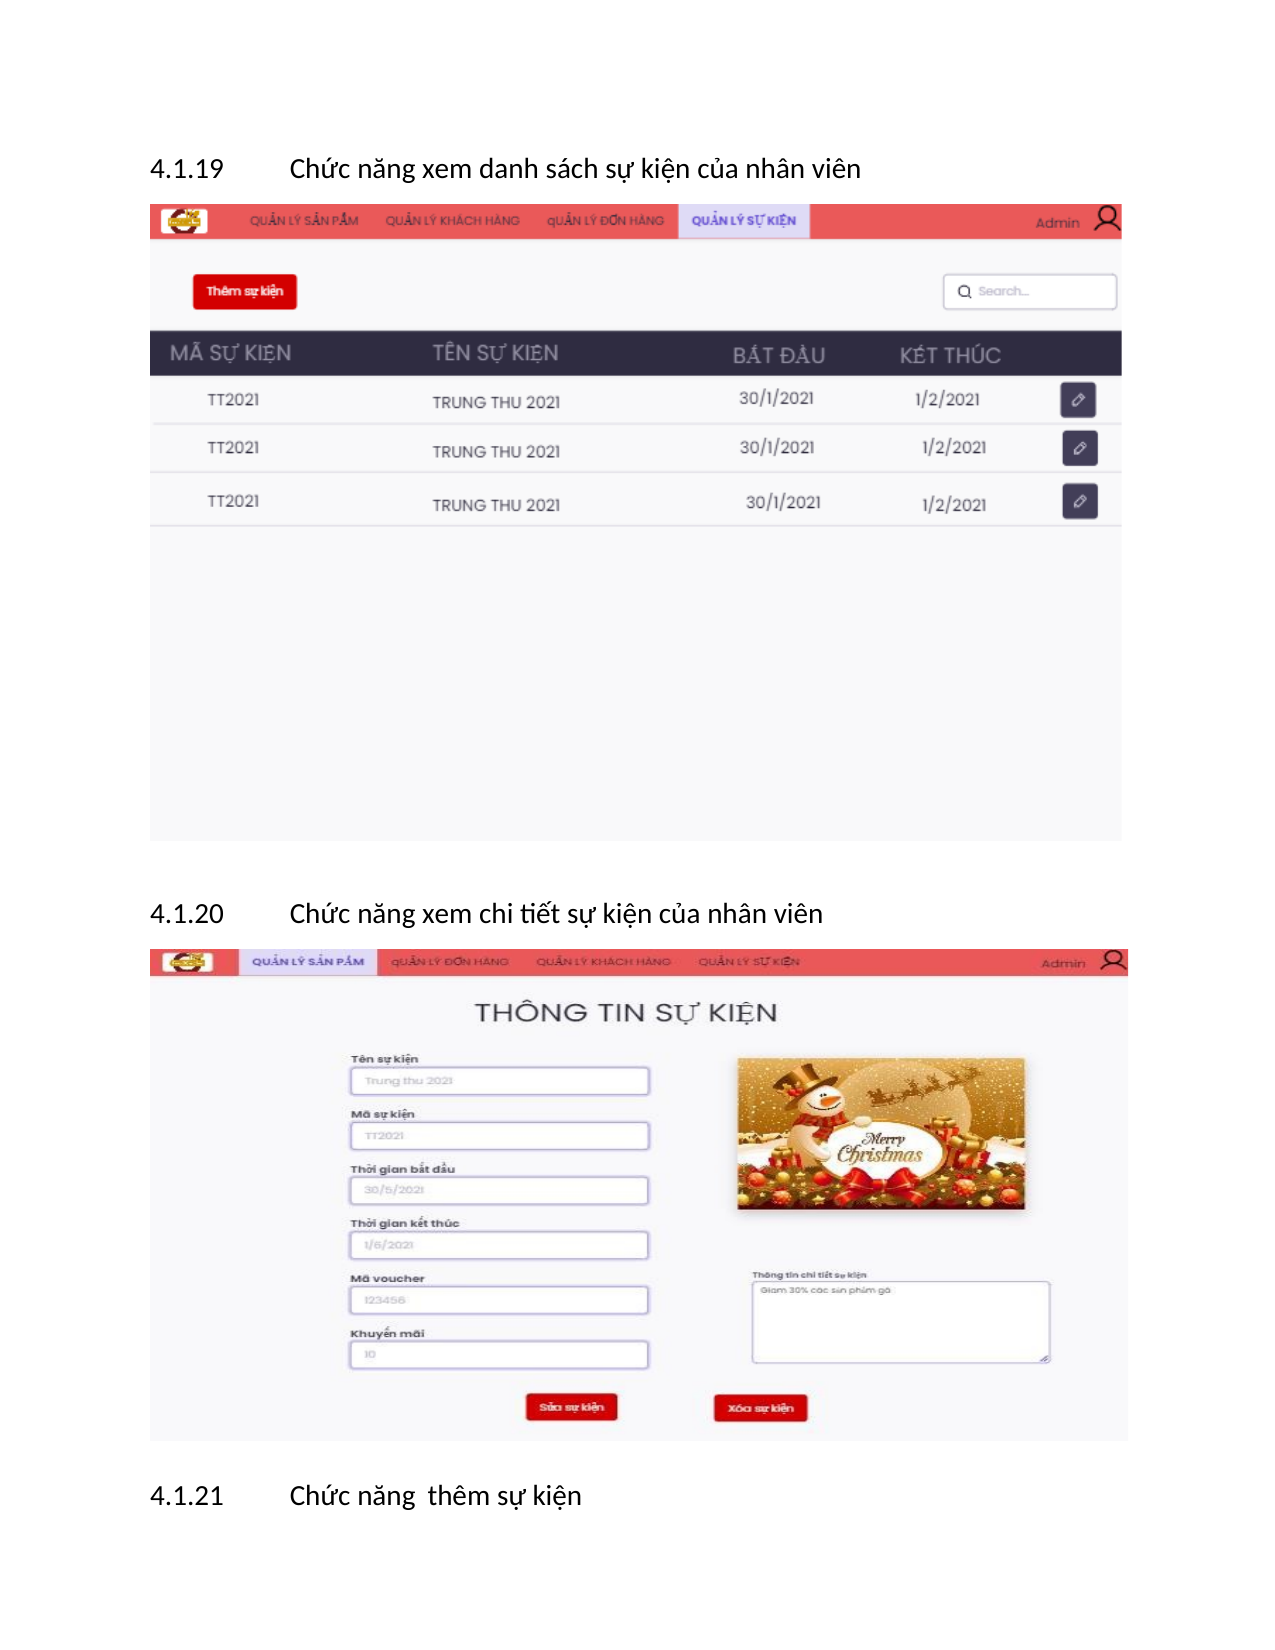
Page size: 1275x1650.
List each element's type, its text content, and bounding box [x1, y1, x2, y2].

list Chức năng xem chi tiết sự kiện của nhân viên [150, 895, 1231, 931]
list Chức năng thêm sự kiện [150, 1477, 1231, 1513]
list Chức năng xem danh sách sự kiện của nhân viên [150, 150, 1231, 186]
picture [150, 949, 1129, 1441]
picture [150, 204, 1122, 841]
